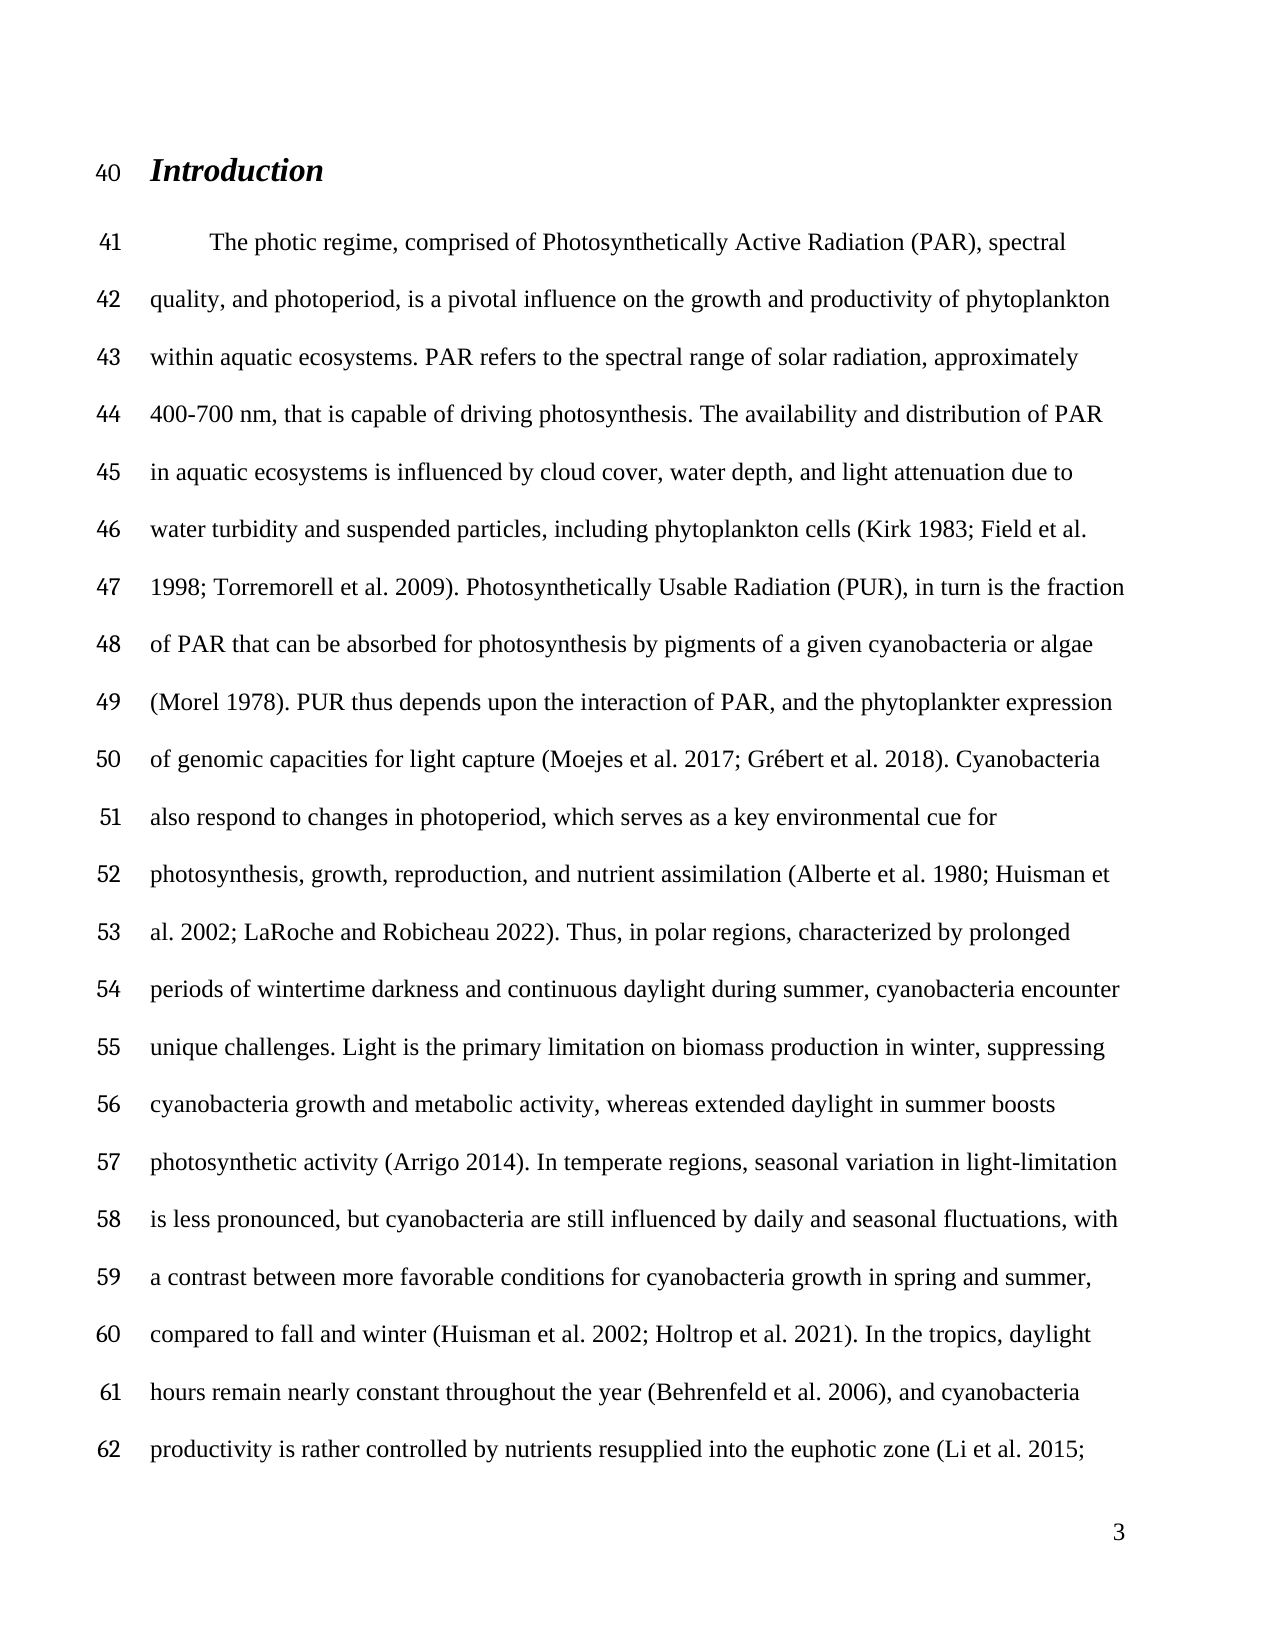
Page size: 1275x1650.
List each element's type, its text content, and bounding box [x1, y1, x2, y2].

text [150, 227, 1125, 1463]
subtitle Introduction [150, 150, 1125, 188]
